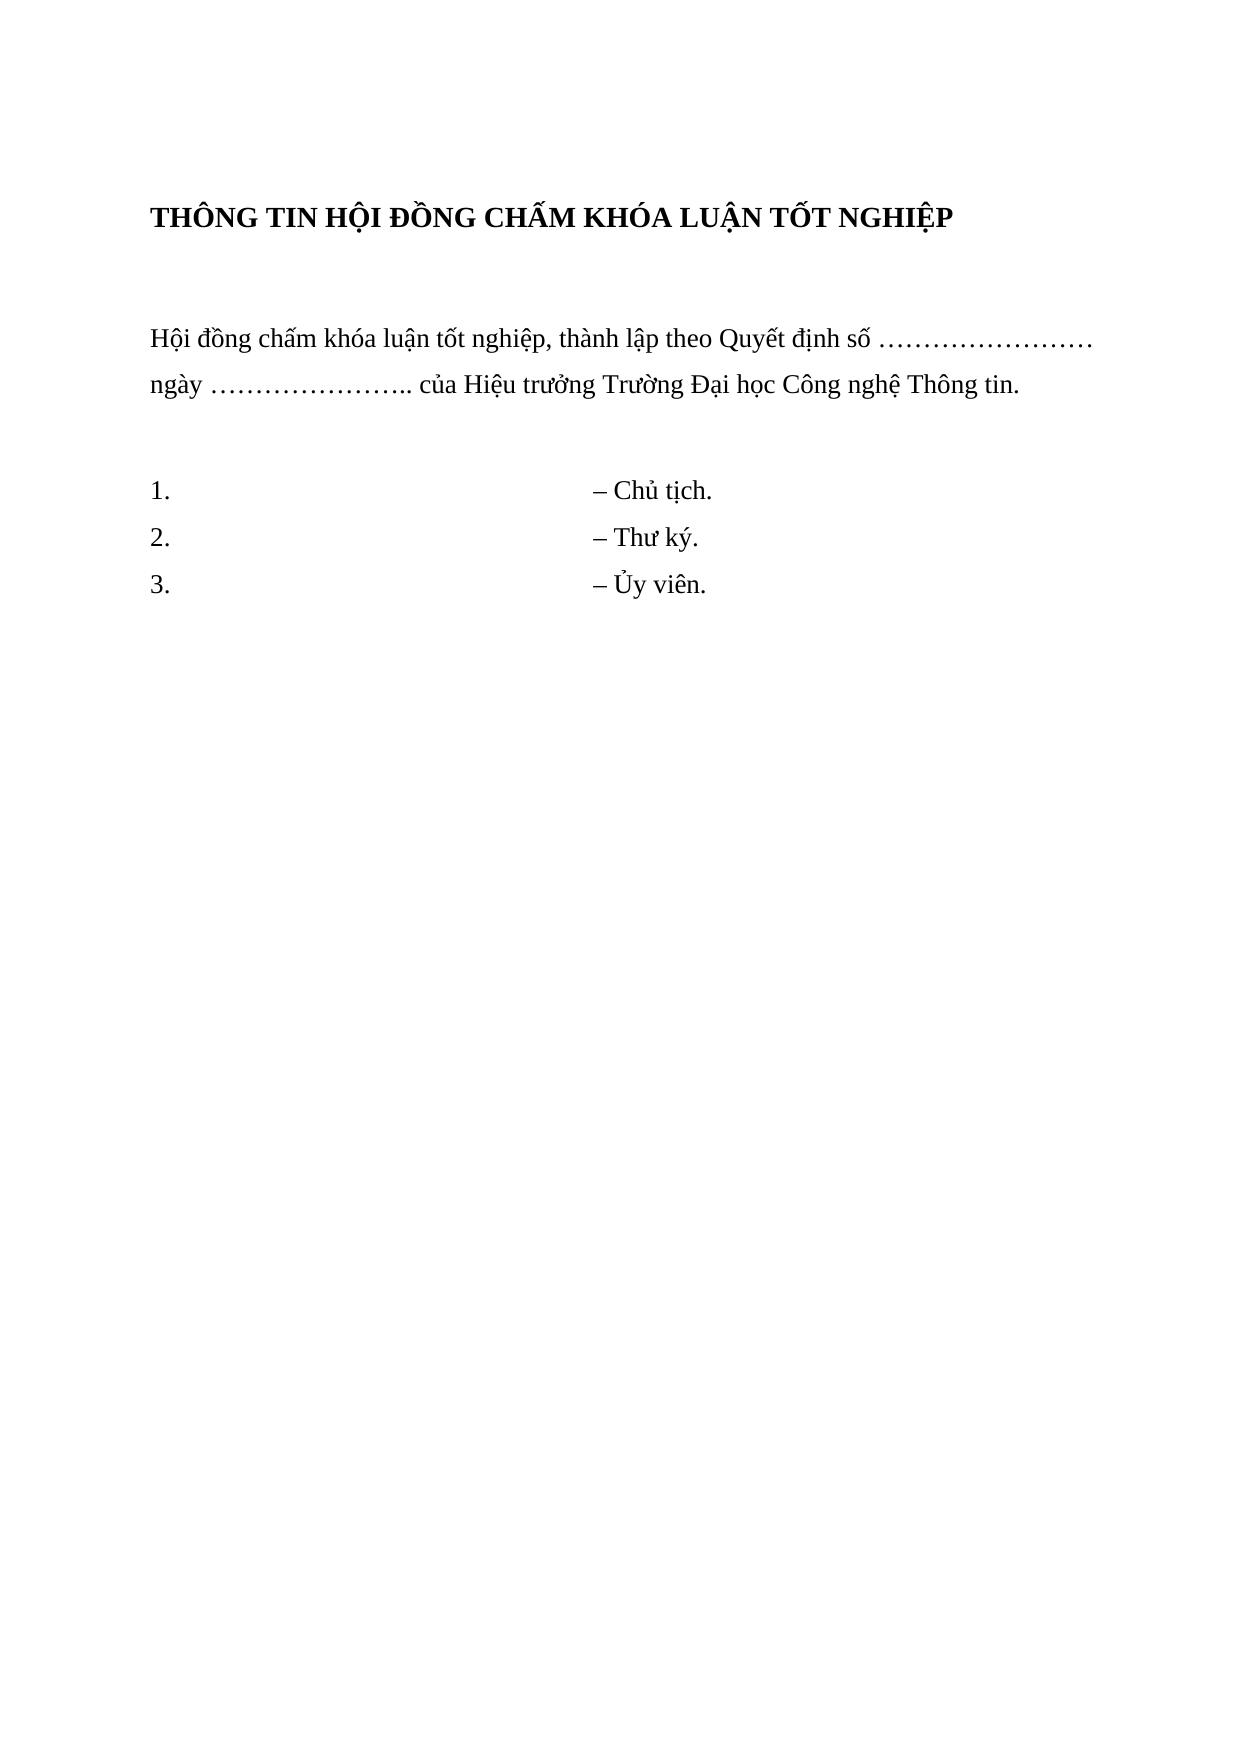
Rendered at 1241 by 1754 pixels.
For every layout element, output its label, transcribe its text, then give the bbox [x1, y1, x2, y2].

text 1. – Chủ tịch. 2. – Thư ký. 3. – Ủy viên. [150, 428, 1122, 599]
text Hội đồng chấm khóa luận tốt nghiệp, thành lập theo Quyết định số …………………… ngày ………………….. của Hiệu trưởng Trường Đại học Công nghệ Thông tin. [150, 322, 1122, 400]
title THÔNG TIN HỘI ĐỒNG CHẤM KHÓA LUẬN TỐT NGHIỆP [150, 200, 1122, 233]
